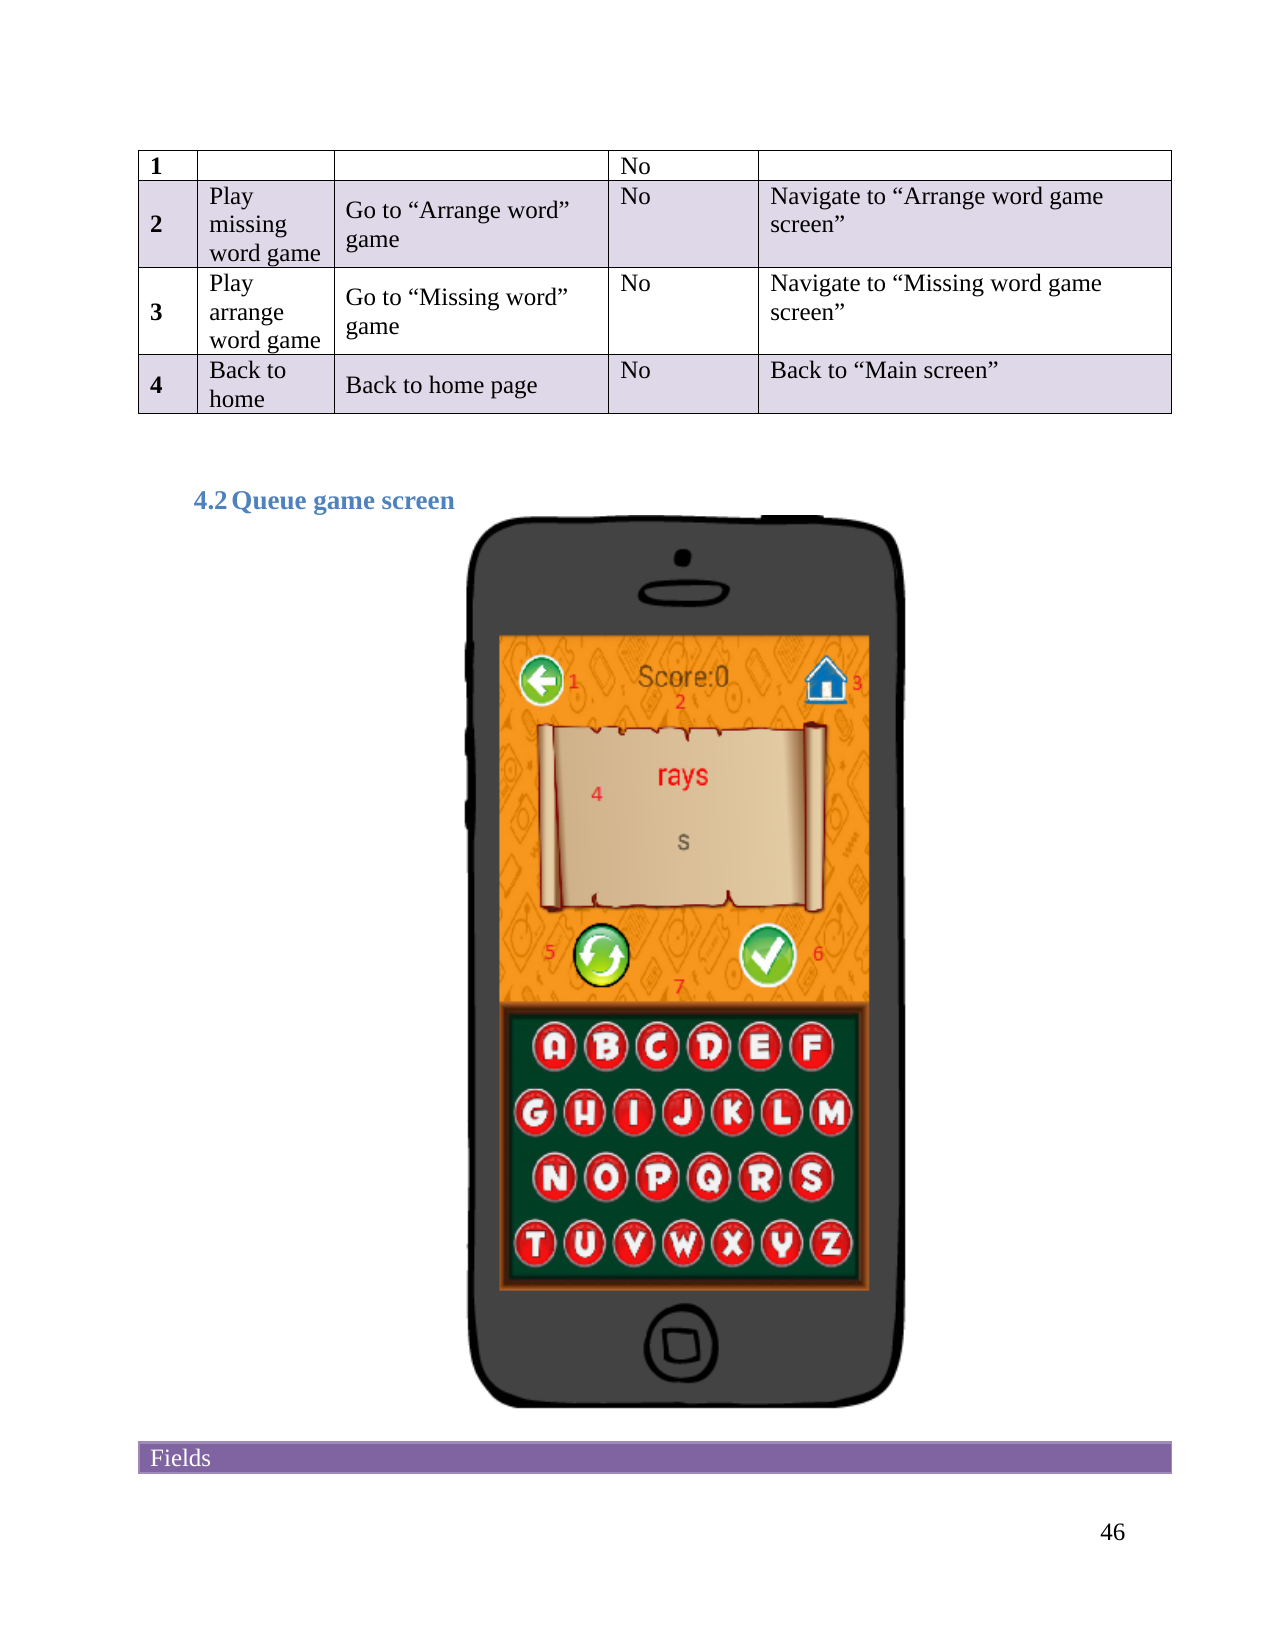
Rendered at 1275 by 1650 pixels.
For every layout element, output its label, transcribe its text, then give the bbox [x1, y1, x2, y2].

subtitle Queue game screen [194, 484, 1125, 516]
table_cell Play missing word game [198, 181, 334, 267]
table_cell 4 [139, 355, 197, 413]
table_cell 2 [139, 181, 197, 267]
picture [462, 515, 907, 1413]
table_cell [198, 151, 334, 180]
table_cell 3 [139, 268, 197, 354]
table_cell Navigate to “Arrange word game screen” [759, 181, 1171, 267]
table_cell Go to “Arrange word” game [335, 181, 608, 267]
table_cell Back to “Main screen” [759, 355, 1171, 413]
table_cell 1 [139, 151, 197, 180]
table_cell [759, 151, 1171, 180]
table_cell Go to “Missing word” game [335, 268, 608, 354]
table_cell No [609, 355, 758, 413]
table_cell No [609, 268, 758, 354]
table_header Fields [140, 1444, 1171, 1472]
table_cell Navigate to “Missing word game screen” [759, 268, 1171, 354]
table_cell Play arrange word game [198, 268, 334, 354]
table_cell [335, 151, 608, 180]
table_cell Back to home [198, 355, 334, 413]
table_cell No [609, 151, 758, 180]
table_cell Back to home page [335, 355, 608, 413]
table_cell No [609, 181, 758, 267]
